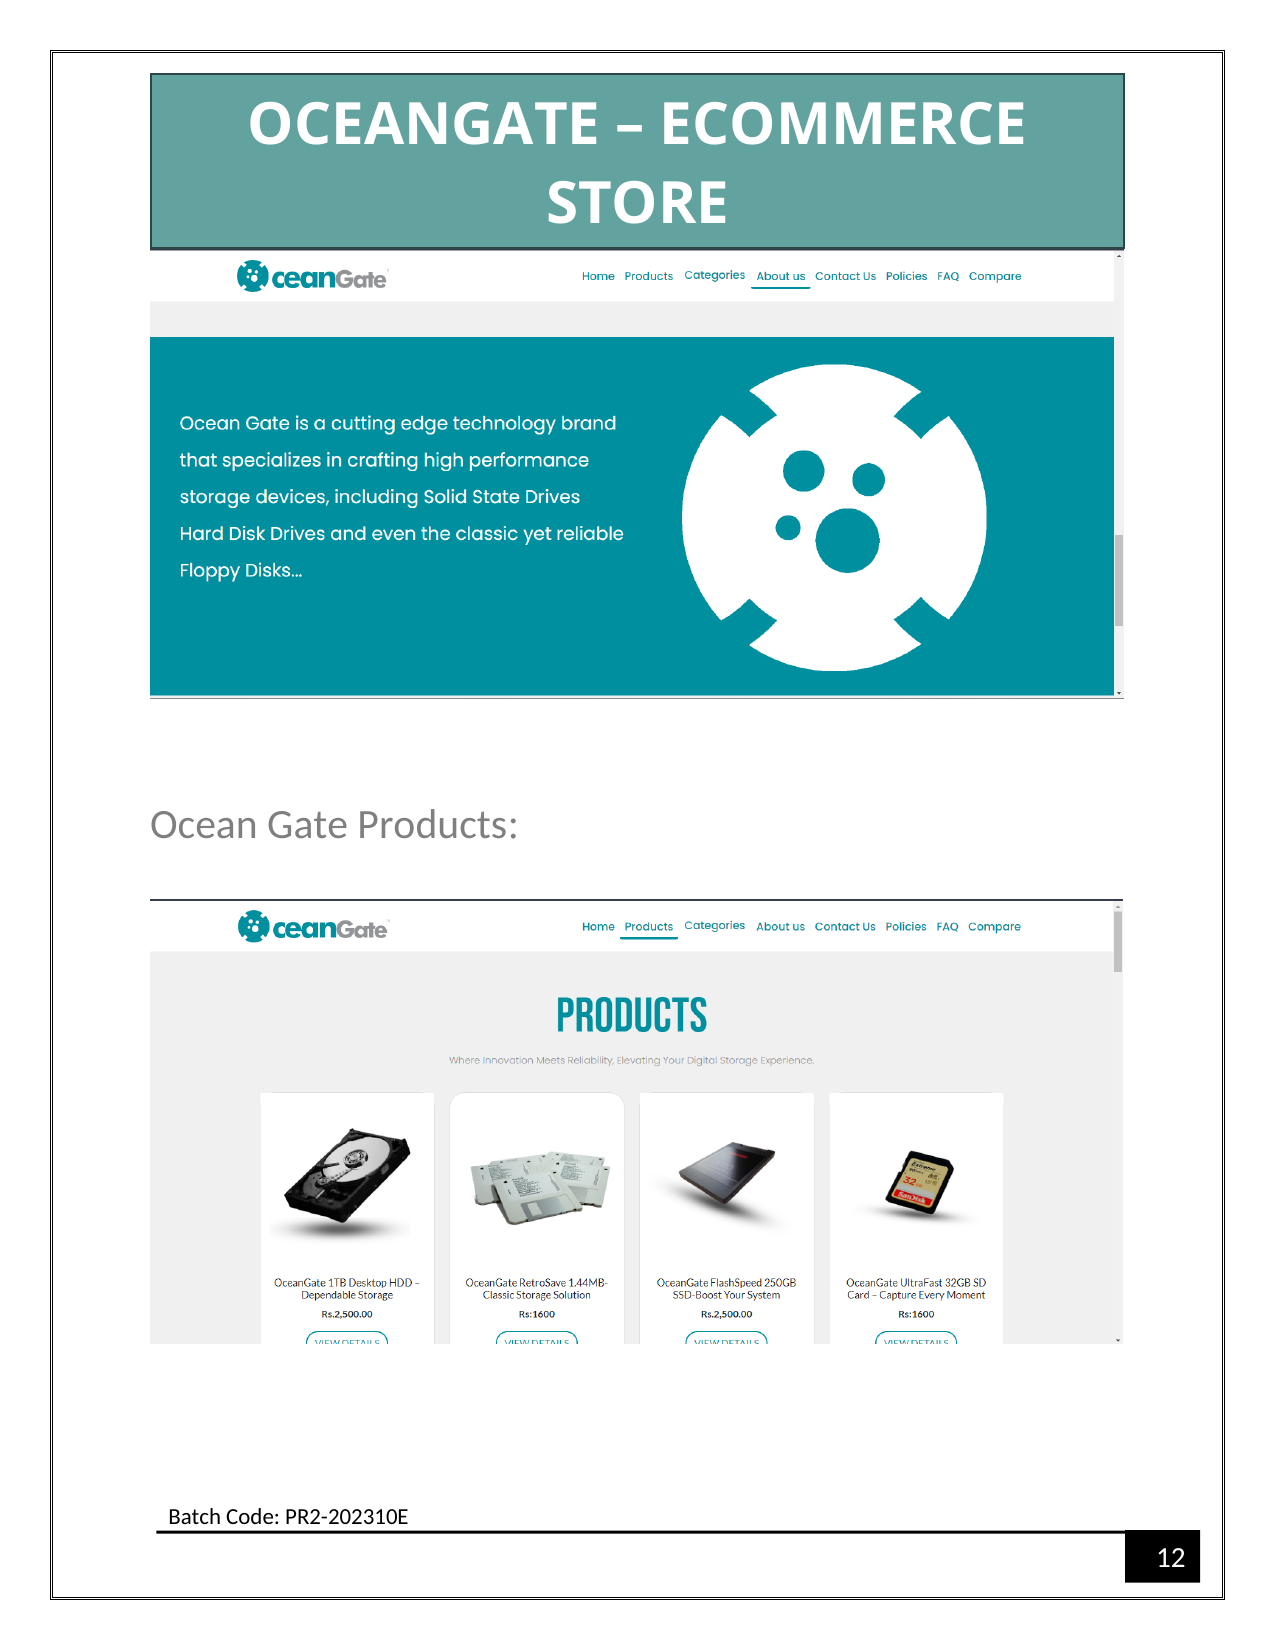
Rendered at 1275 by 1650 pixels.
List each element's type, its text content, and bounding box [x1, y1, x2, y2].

text Ocean Gate Products: [150, 798, 1125, 849]
picture [150, 899, 1123, 1344]
picture [150, 249, 1124, 699]
